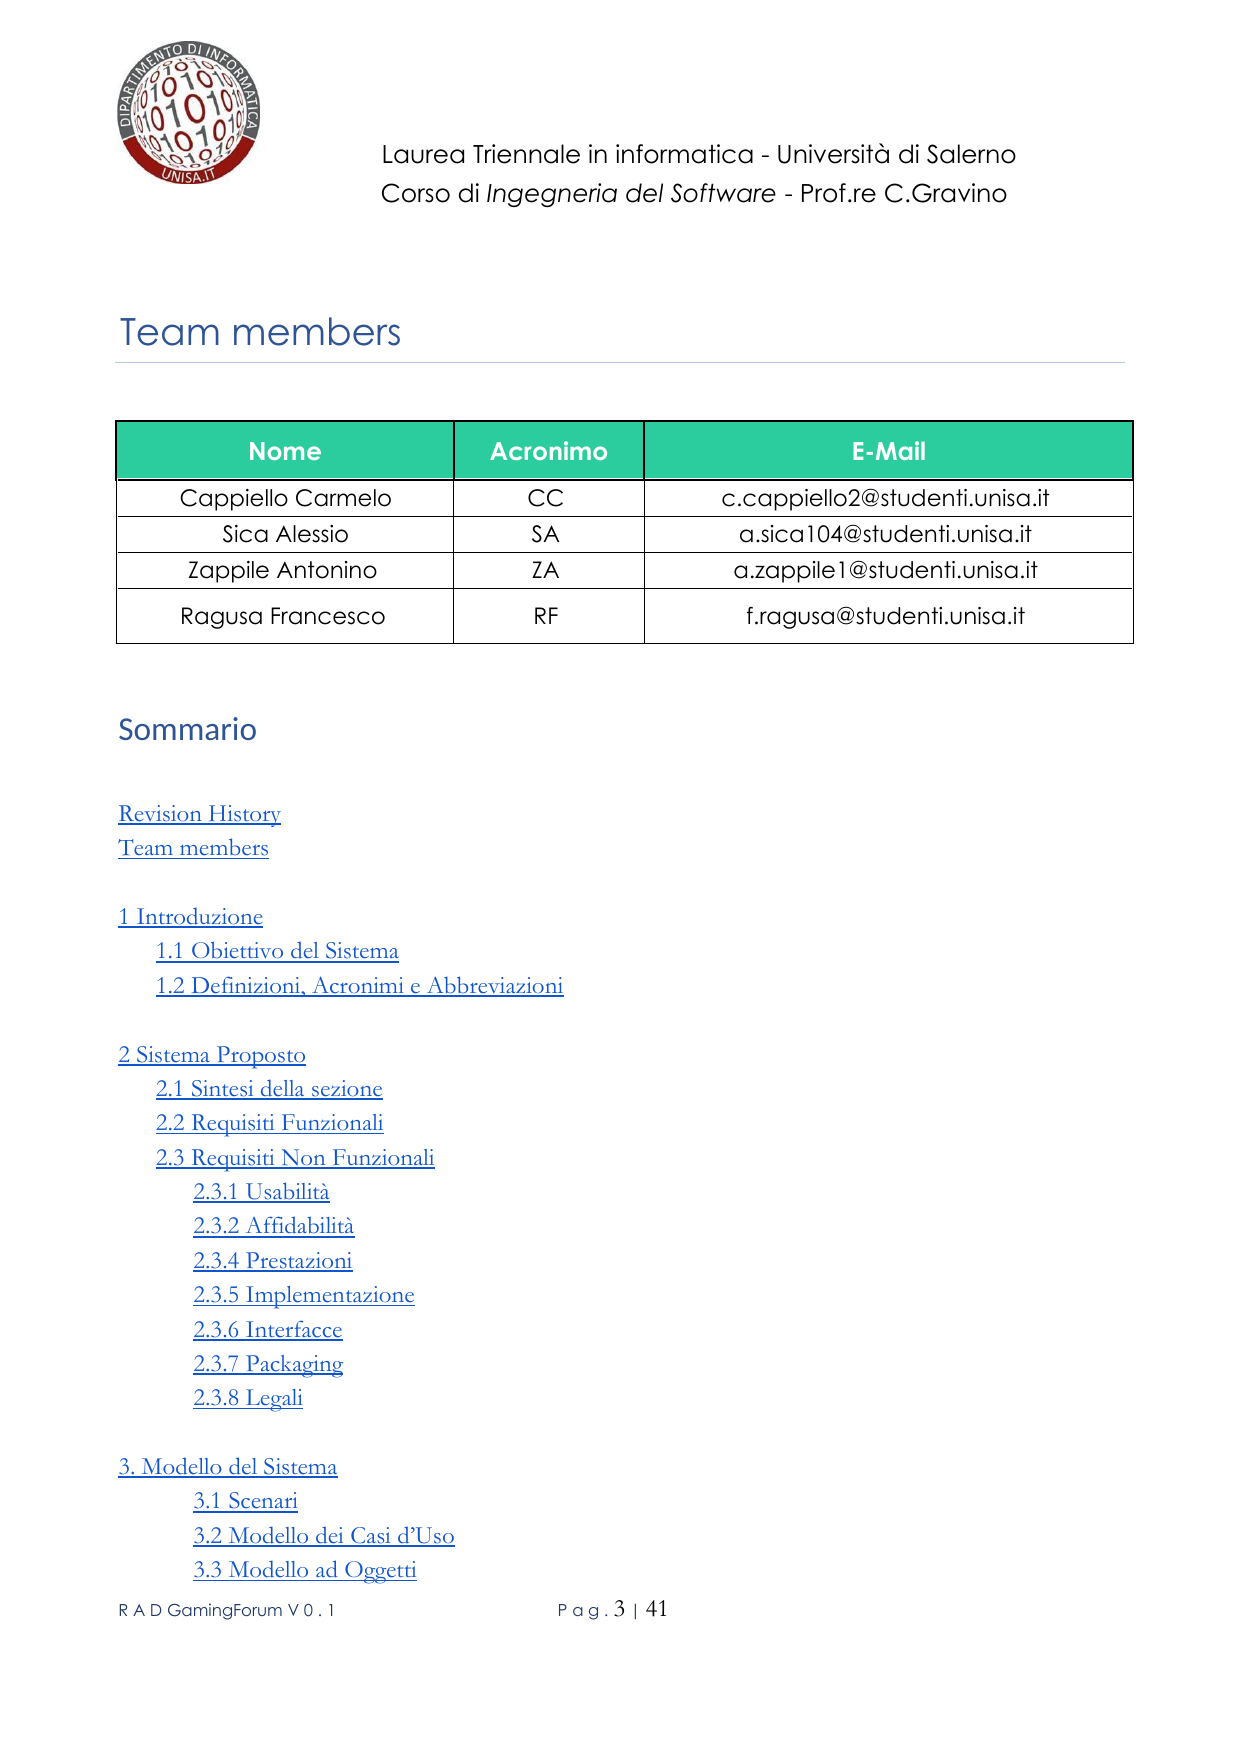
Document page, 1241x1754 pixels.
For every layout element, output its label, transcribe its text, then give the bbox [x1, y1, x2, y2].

table_cell CC [454, 481, 644, 516]
table_cell Zappile Antonino [117, 553, 453, 588]
table_header Acronimo [455, 422, 643, 478]
table_header Nome [117, 422, 453, 478]
table_header E-Mail [645, 422, 1132, 478]
table_cell Sica Alessio [117, 517, 453, 552]
table_cell RF [454, 589, 644, 643]
table_cell ZA [454, 553, 644, 588]
table_cell SA [454, 517, 644, 552]
text Sommario [118, 708, 1132, 748]
table_cell f.ragusa@studenti.unisa.it [645, 588, 1133, 643]
table_cell a.zappile1@studenti.unisa.it [645, 552, 1133, 588]
table_cell Cappiello Carmelo [117, 480, 453, 516]
table_cell a.sica104@studenti.unisa.it [645, 516, 1133, 552]
subtitle Team members [120, 304, 1132, 357]
table_cell Ragusa Francesco [117, 589, 453, 643]
picture [117, 41, 260, 184]
table_cell c.cappiello2@studenti.unisa.it [645, 481, 1133, 516]
